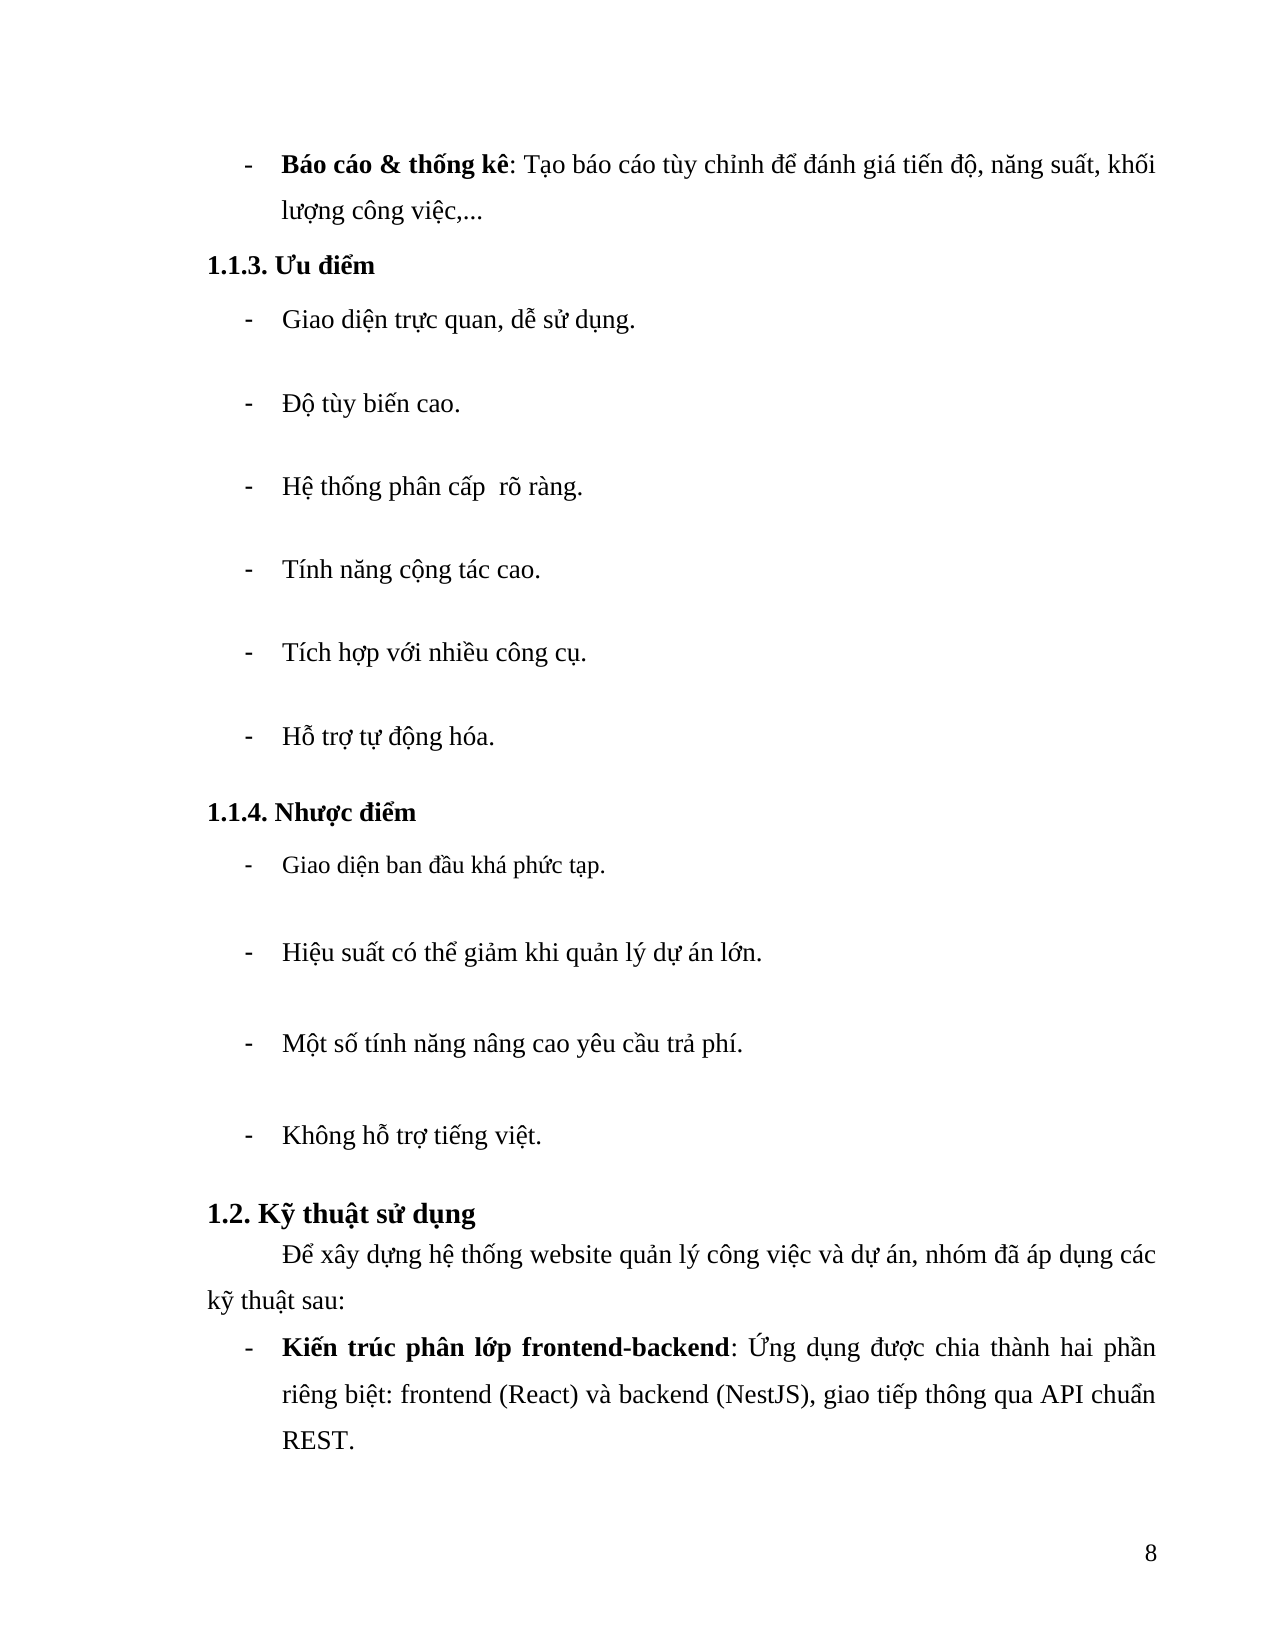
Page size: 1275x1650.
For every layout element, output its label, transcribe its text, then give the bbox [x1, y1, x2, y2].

list Tính năng cộng tác cao. [244, 538, 1157, 594]
list Báo cáo & thống kê: Tạo báo cáo tùy chỉnh để đánh giá tiến độ, năng suất, khối lượng công việc,... [244, 148, 1157, 226]
list Độ tùy biến cao. [244, 372, 1157, 428]
list Giao diện ban đầu khá phức tạp. [244, 836, 1157, 887]
subtitle 1.2. Kỹ thuật sử dụng [207, 1196, 1157, 1229]
list Giao diện trực quan, dễ sử dụng. [244, 289, 1157, 344]
list Hệ thống phân cấp rõ ràng. [244, 455, 1157, 511]
text Để xây dựng hệ thống website quản lý công việc và dự án, nhóm đã áp dụng các kỹ thuật sau: [207, 1238, 1157, 1316]
list Kiến trúc phân lớp frontend-backend: Ứng dụng được chia thành hai phần riêng biệt: frontend (React) và backend (NestJS), giao tiếp thông qua API chuẩn REST. [244, 1331, 1157, 1456]
list Không hỗ trợ tiếng việt. [244, 1104, 1157, 1160]
list Hiệu suất có thể giảm khi quản lý dự án lớn. [244, 921, 1157, 977]
subtitle 1.1.4. Nhược điểm [207, 797, 1157, 828]
list Một số tính năng nâng cao yêu cầu trả phí. [244, 1013, 1157, 1068]
list Tích hợp với nhiều công cụ. [244, 622, 1157, 677]
list Hỗ trợ tự động hóa. [244, 705, 1157, 761]
subtitle 1.1.3. Ưu điểm [207, 249, 1157, 281]
